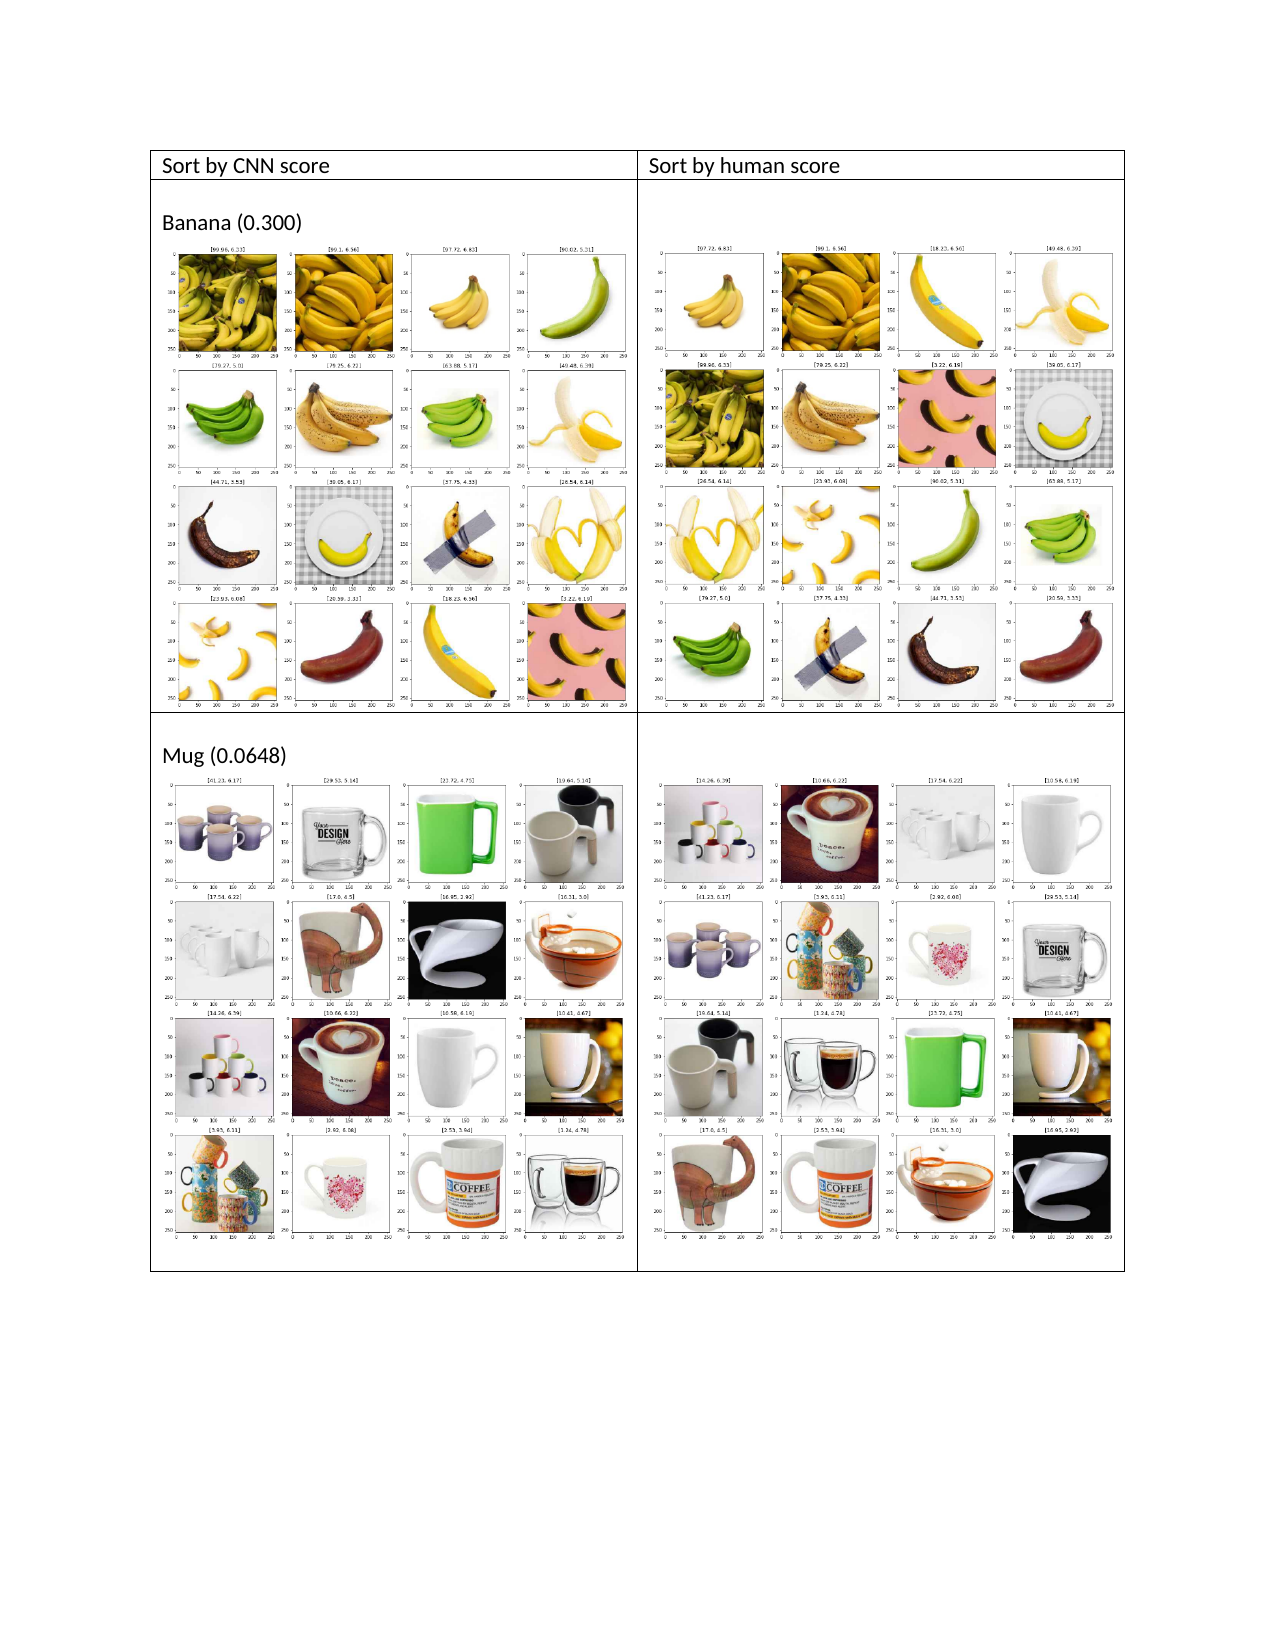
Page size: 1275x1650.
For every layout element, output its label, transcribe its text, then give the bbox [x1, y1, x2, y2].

picture [648, 241, 1119, 712]
table_cell Banana (0.300) [151, 180, 637, 712]
picture [158, 773, 629, 1244]
table_cell [638, 713, 1124, 1271]
table_header Sort by human score [638, 151, 1124, 179]
table_cell Mug (0.0648) [151, 713, 637, 1271]
table_cell [638, 180, 1124, 712]
picture [647, 773, 1117, 1244]
table_header Sort by CNN score [151, 151, 637, 179]
picture [161, 242, 632, 712]
